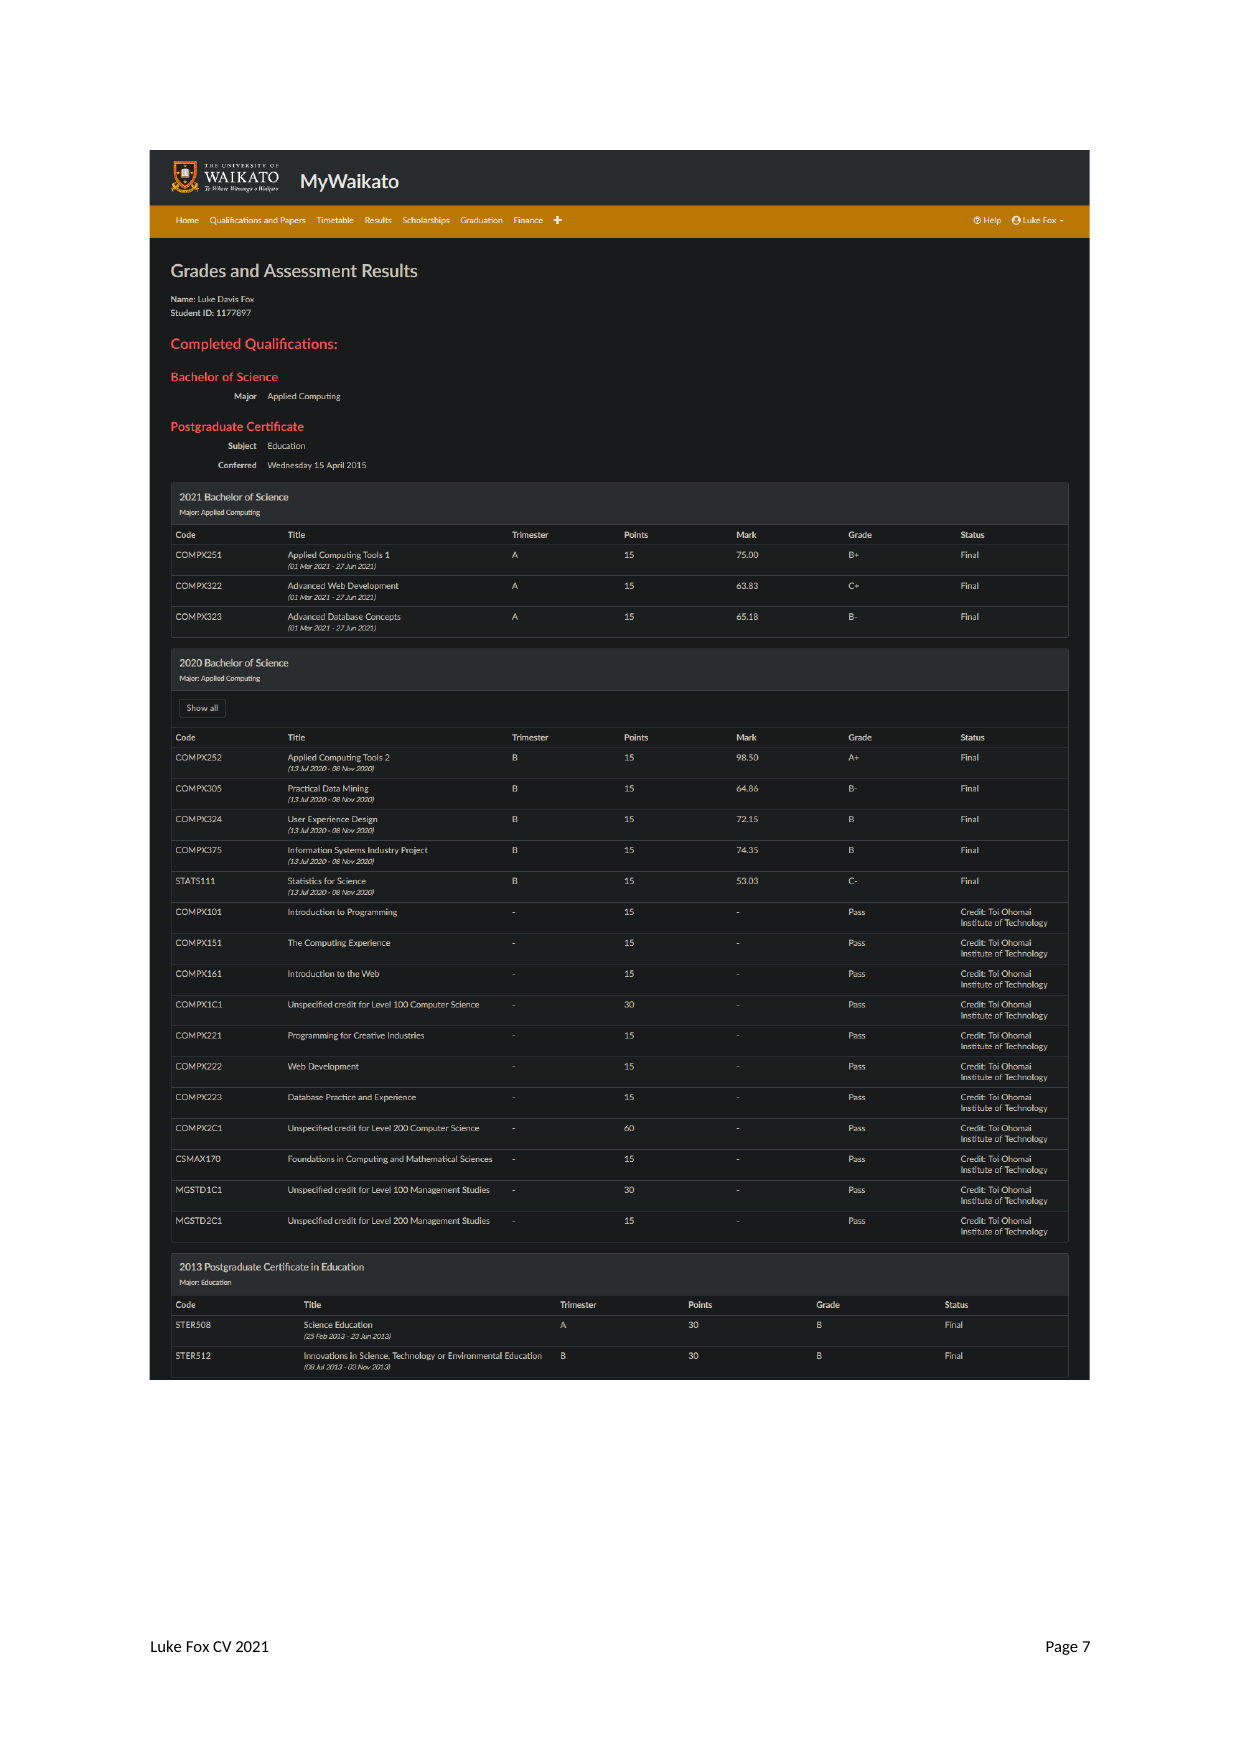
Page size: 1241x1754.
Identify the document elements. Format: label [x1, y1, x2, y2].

picture [149, 150, 1090, 1380]
